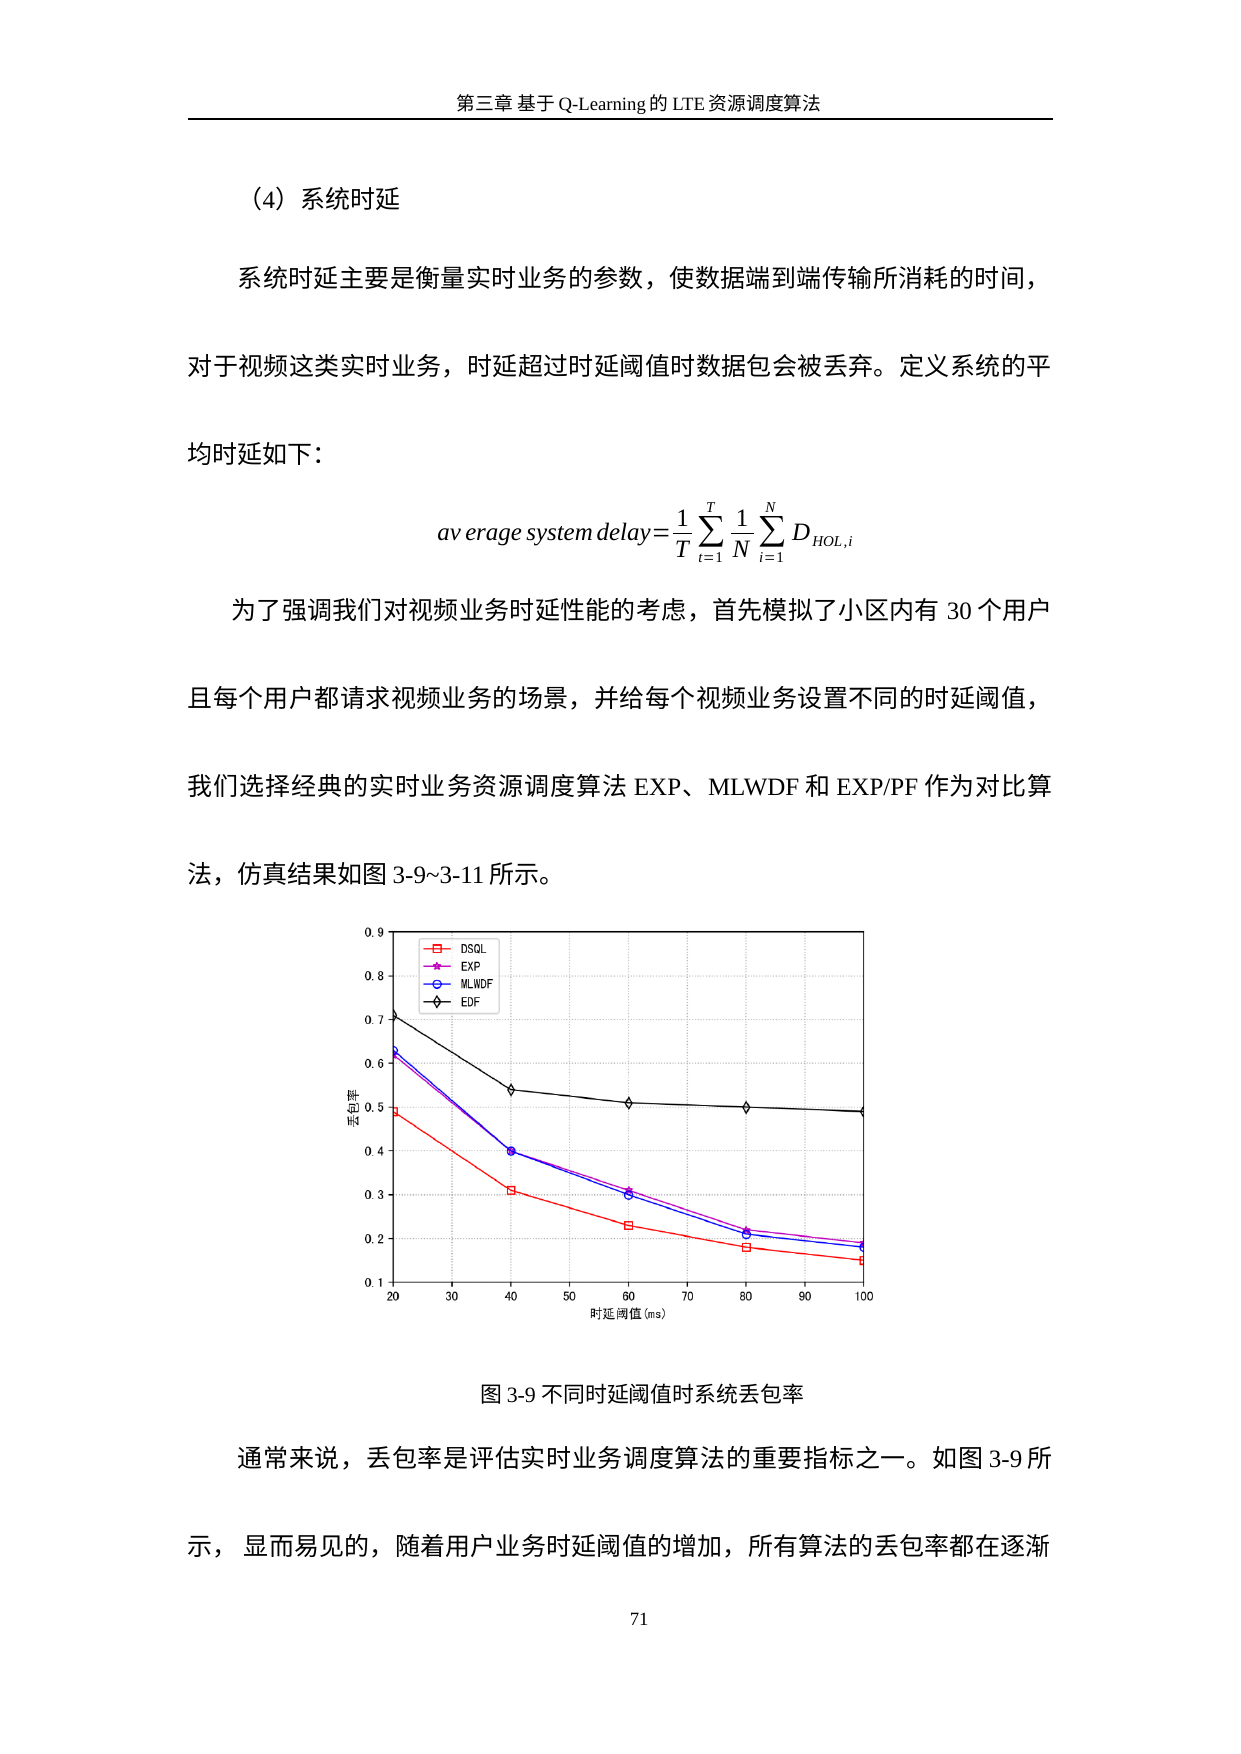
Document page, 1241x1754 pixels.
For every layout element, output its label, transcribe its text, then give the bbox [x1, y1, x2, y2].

text （4）系统时延 [187, 164, 1053, 232]
picture [317, 917, 924, 1332]
text 系统时延主要是衡量实时业务的参数，使数据端到端传输所消耗的时间，对于视频这类实时业务，时延超过时延阈值时数据包会被丢弃。定义系统的平均时延如下： [187, 243, 1053, 487]
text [187, 1422, 1053, 1579]
text 为了强调我们对视频业务时延性能的考虑，首先模拟了小区内有30个用户且每个用户都请求视频业务的场景，并给每个视频业务设置不同的时延阈值，我们选择经典的实时业务资源调度算法EXP、MLWDF和EXP/PF作为对比算法，仿真结果如图3-9~3-11所示。 [187, 574, 1053, 907]
subtitle 图3-9 不同时延阈值时系统丢包率 [187, 1376, 1053, 1410]
